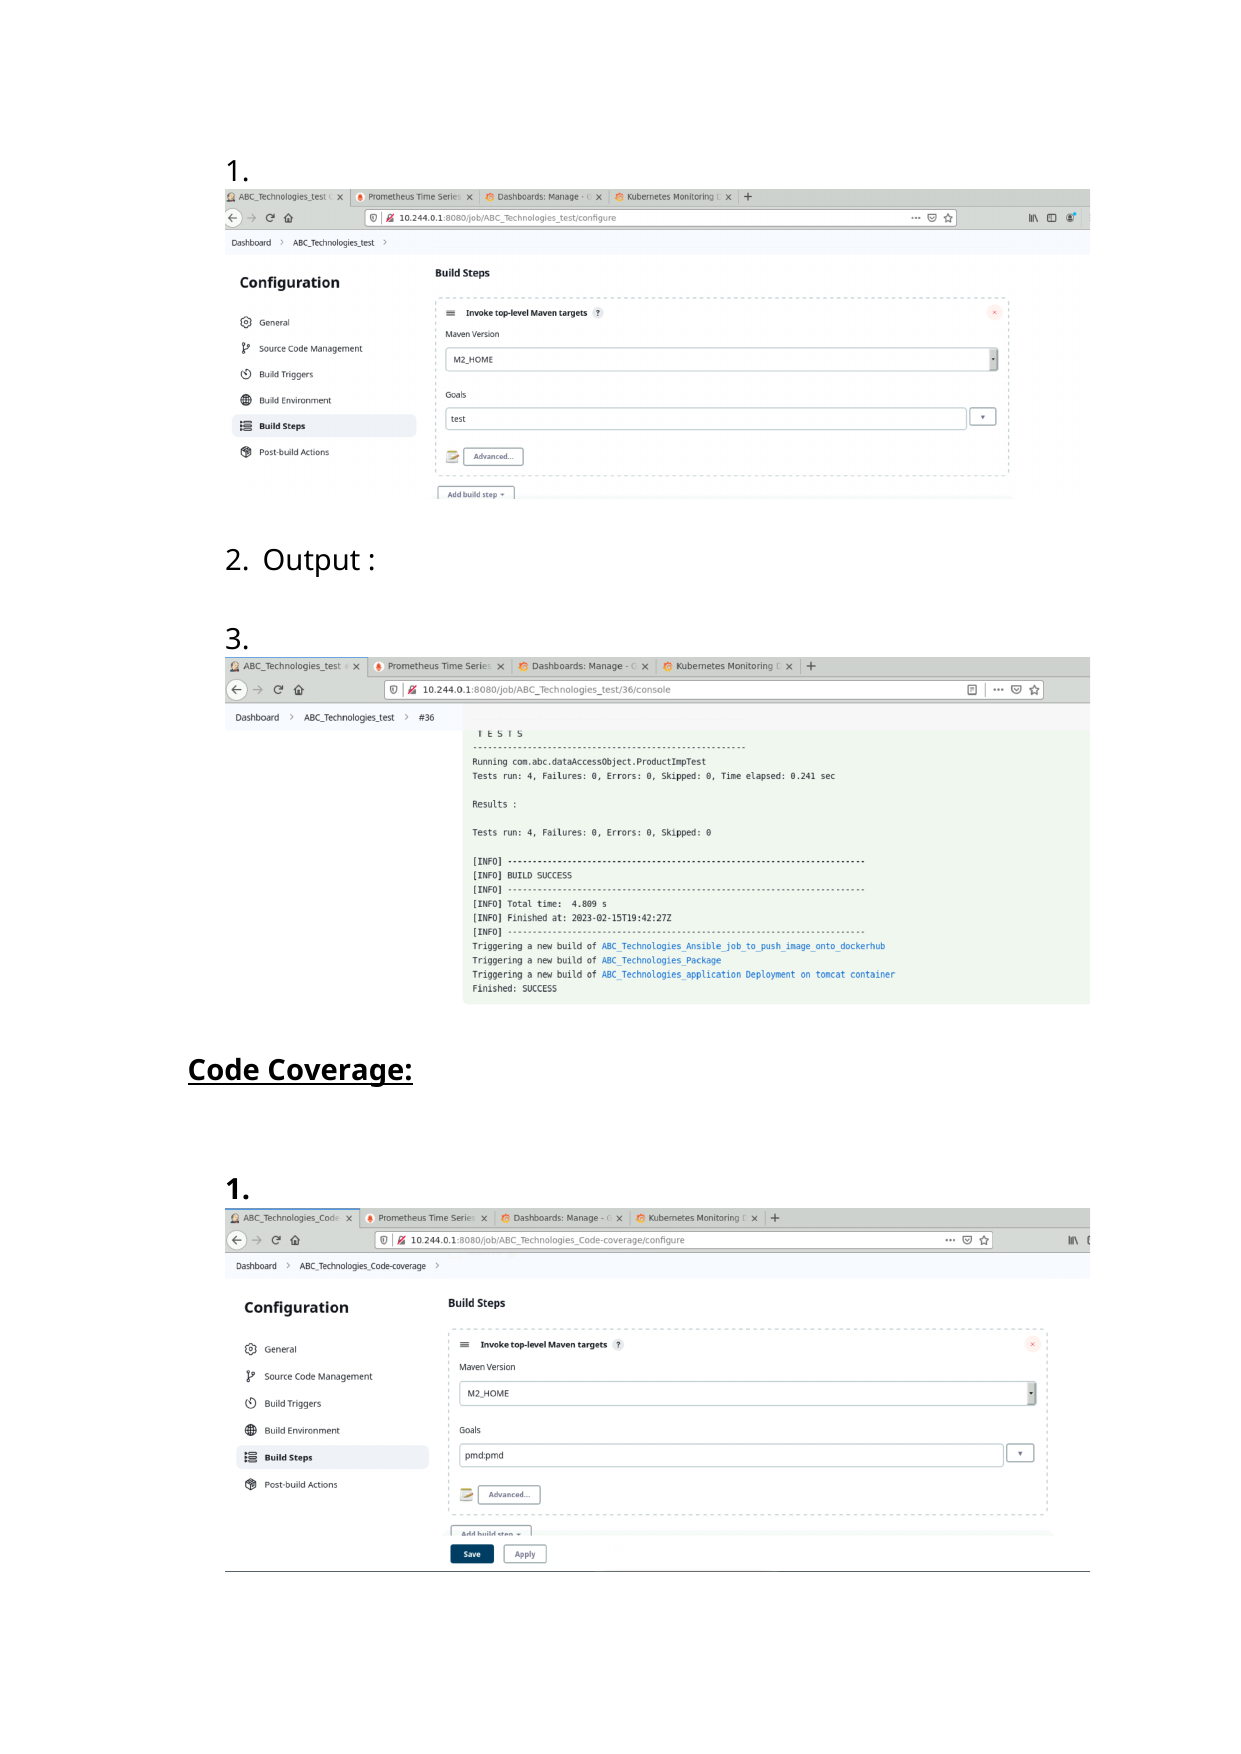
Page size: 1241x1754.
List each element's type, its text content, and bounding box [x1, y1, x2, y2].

text Code Coverage: [187, 1049, 1053, 1089]
picture [225, 1208, 1091, 1572]
picture [225, 189, 1091, 499]
list Output : [225, 539, 1053, 578]
picture [225, 657, 1091, 1010]
